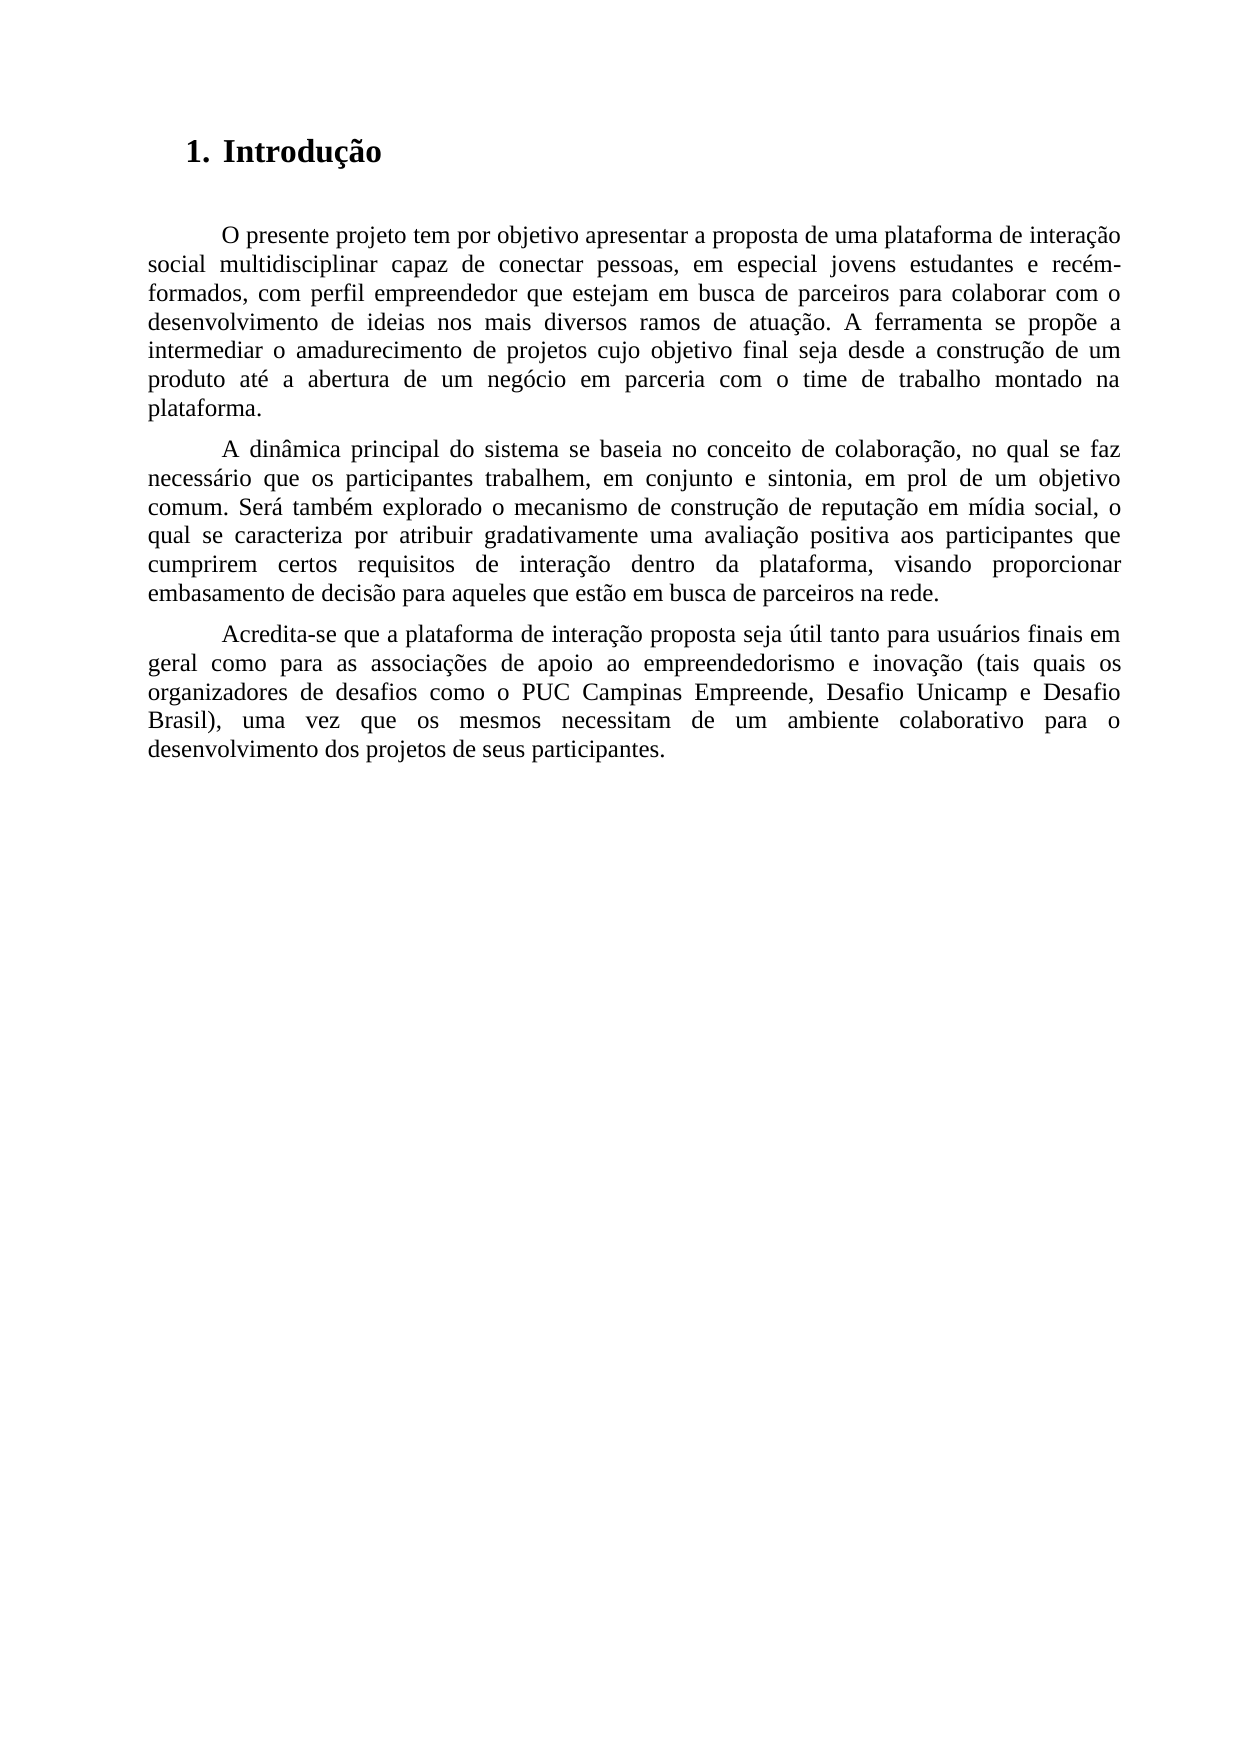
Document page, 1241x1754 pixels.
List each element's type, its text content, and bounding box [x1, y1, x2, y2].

text A dinâmica principal do sistema se baseia no conceito de colaboração, no qual se faz necessário que os participantes trabalhem, em conjunto e sintonia, em prol de um objetivo comum. Será também explorado o mecanismo de construção de reputação em mídia social, o qual se caracteriza por atribuir gradativamente uma avaliação positiva aos participantes que cumprirem certos requisitos de interação dentro da plataforma, visando proporcionar embasamento de decisão para aqueles que estão em busca de parceiros na rede. [148, 434, 1122, 607]
text Acredita-se que a plataforma de interação proposta seja útil tanto para usuários finais em geral como para as associações de apoio ao empreendedorismo e inovação (tais quais os organizadores de desafios como o PUC Campinas Empreende, Desafio Unicamp e Desafio Brasil), uma vez que os mesmos necessitam de um ambiente colaborativo para o desenvolvimento dos projetos de seus participantes. [148, 619, 1122, 763]
list Introdução [185, 131, 1122, 170]
text O presente projeto tem por objetivo apresentar a proposta de uma plataforma de interação social multidisciplinar capaz de conectar pessoas, em especial jovens estudantes e recém-formados, com perfil empreendedor que estejam em busca de parceiros para colaborar com o desenvolvimento de ideias nos mais diversos ramos de atuação. A ferramenta se propõe a intermediar o amadurecimento de projetos cujo objetivo final seja desde a construção de um produto até a abertura de um negócio em parceria com o time de trabalho montado na plataforma. [148, 221, 1122, 422]
